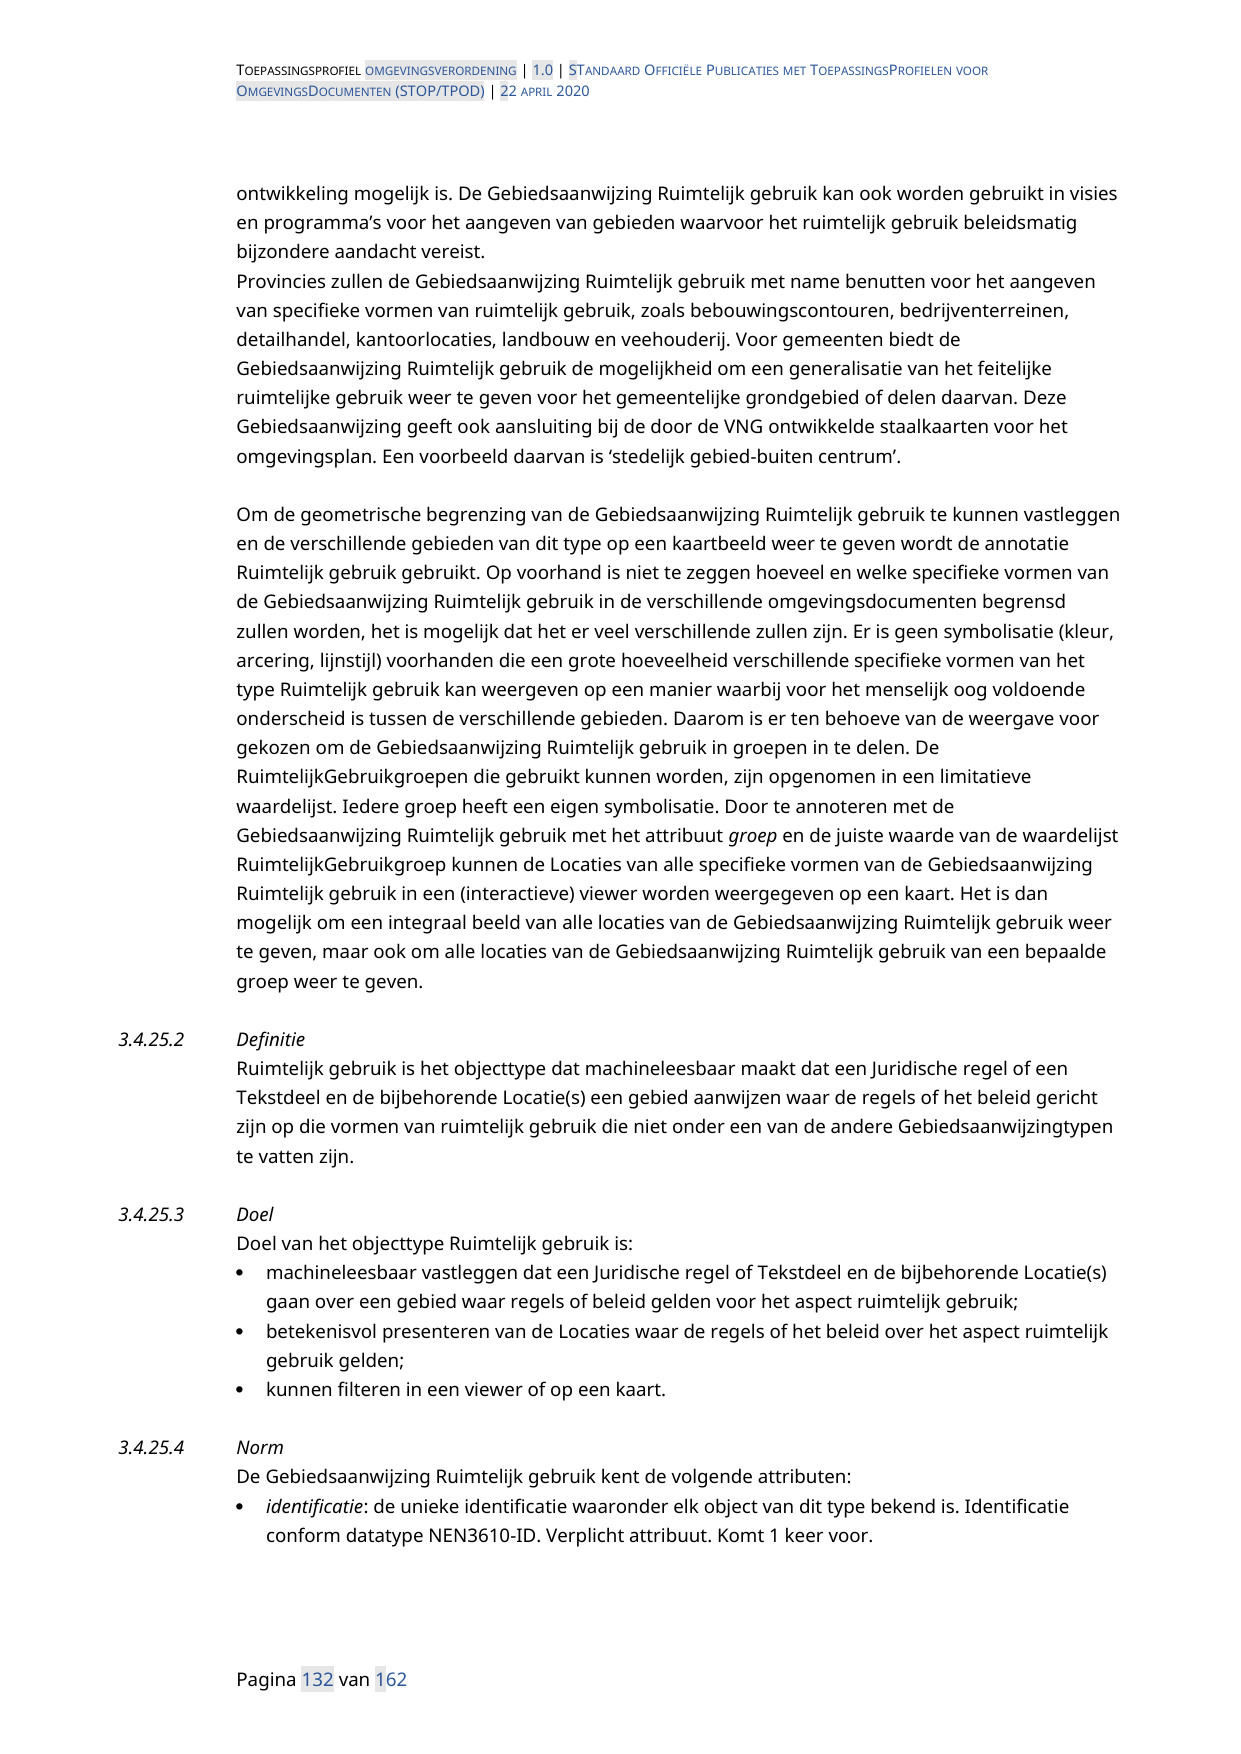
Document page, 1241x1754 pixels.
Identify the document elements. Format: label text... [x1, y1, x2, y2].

text identificatie: de unieke identificatie waaronder elk object van dit type bekend is. Identificatie conform datatype NEN3610-ID. Verplicht attribuut. Komt 1 keer voor. [236, 1490, 1122, 1548]
text betekenisvol presenteren van de Locaties waar de regels of het beleid over het aspect ruimtelijk gebruik gelden; [236, 1315, 1122, 1373]
subtitle Definitie [118, 1023, 1122, 1052]
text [236, 177, 1122, 265]
text machineleesbaar vastleggen dat een Juridische regel of Tekstdeel en de bijbehorende Locatie(s) gaan over een gebied waar regels of beleid gelden voor het aspect ruimtelijk gebruik; [236, 1256, 1122, 1315]
text De Gebiedsaanwijzing Ruimtelijk gebruik kent de volgende attributen: [236, 1461, 1122, 1490]
text Provincies zullen de Gebiedsaanwijzing Ruimtelijk gebruik met name benutten voor het aangeven van specifieke vormen van ruimtelijk gebruik, zoals bebouwingscontouren, bedrijventerreinen, detailhandel, kantoorlocaties, landbouw en veehouderij. Voor gemeenten biedt de Gebiedsaanwijzing Ruimtelijk gebruik de mogelijkheid om een generalisatie van het feitelijke ruimtelijke gebruik weer te geven voor het gemeentelijke grondgebied of delen daarvan. Deze Gebiedsaanwijzing geeft ook aansluiting bij de door de VNG ontwikkelde staalkaarten voor het omgevingsplan. Een voorbeeld daarvan is ‘stedelijk gebied-buiten centrum’. [236, 265, 1122, 469]
subtitle Doel [118, 1198, 1122, 1227]
text Ruimtelijk gebruik is het objecttype dat machineleesbaar maakt dat een Juridische regel of een Tekstdeel en de bijbehorende Locatie(s) een gebied aanwijzen waar de regels of het beleid gericht zijn op die vormen van ruimtelijk gebruik die niet onder een van de andere Gebiedsaanwijzingtypen te vatten zijn. [236, 1052, 1122, 1169]
text kunnen filteren in een viewer of op een kaart. [236, 1373, 1122, 1402]
text Doel van het objecttype Ruimtelijk gebruik is: [236, 1227, 1122, 1256]
text Om de geometrische begrenzing van de Gebiedsaanwijzing Ruimtelijk gebruik te kunnen vastleggen en de verschillende gebieden van dit type op een kaartbeeld weer te geven wordt de annotatie Ruimtelijk gebruik gebruikt. Op voorhand is niet te zeggen hoeveel en welke specifieke vormen van de Gebiedsaanwijzing Ruimtelijk gebruik in de verschillende omgevingsdocumenten begrensd zullen worden, het is mogelijk dat het er veel verschillende zullen zijn. Er is geen symbolisatie (kleur, arcering, lijnstijl) voorhanden die een grote hoeveelheid verschillende specifieke vormen van het type Ruimtelijk gebruik kan weergeven op een manier waarbij voor het menselijk oog voldoende onderscheid is tussen de verschillende gebieden. Daarom is er ten behoeve van de weergave voor gekozen om de Gebiedsaanwijzing Ruimtelijk gebruik in groepen in te delen. De RuimtelijkGebruikgroepen die gebruikt kunnen worden, zijn opgenomen in een limitatieve waardelijst. Iedere groep heeft een eigen symbolisatie. Door te annoteren met de Gebiedsaanwijzing Ruimtelijk gebruik met het attribuut groep en de juiste waarde van de waardelijst RuimtelijkGebruikgroep kunnen de Locaties van alle specifieke vormen van de Gebiedsaanwijzing Ruimtelijk gebruik in een (interactieve) viewer worden weergegeven op een kaart. Het is dan mogelijk om een integraal beeld van alle locaties van de Gebiedsaanwijzing Ruimtelijk gebruik weer te geven, maar ook om alle locaties van de Gebiedsaanwijzing Ruimtelijk gebruik van een bepaalde groep weer te geven. [236, 498, 1122, 994]
subtitle Norm [118, 1431, 1122, 1461]
